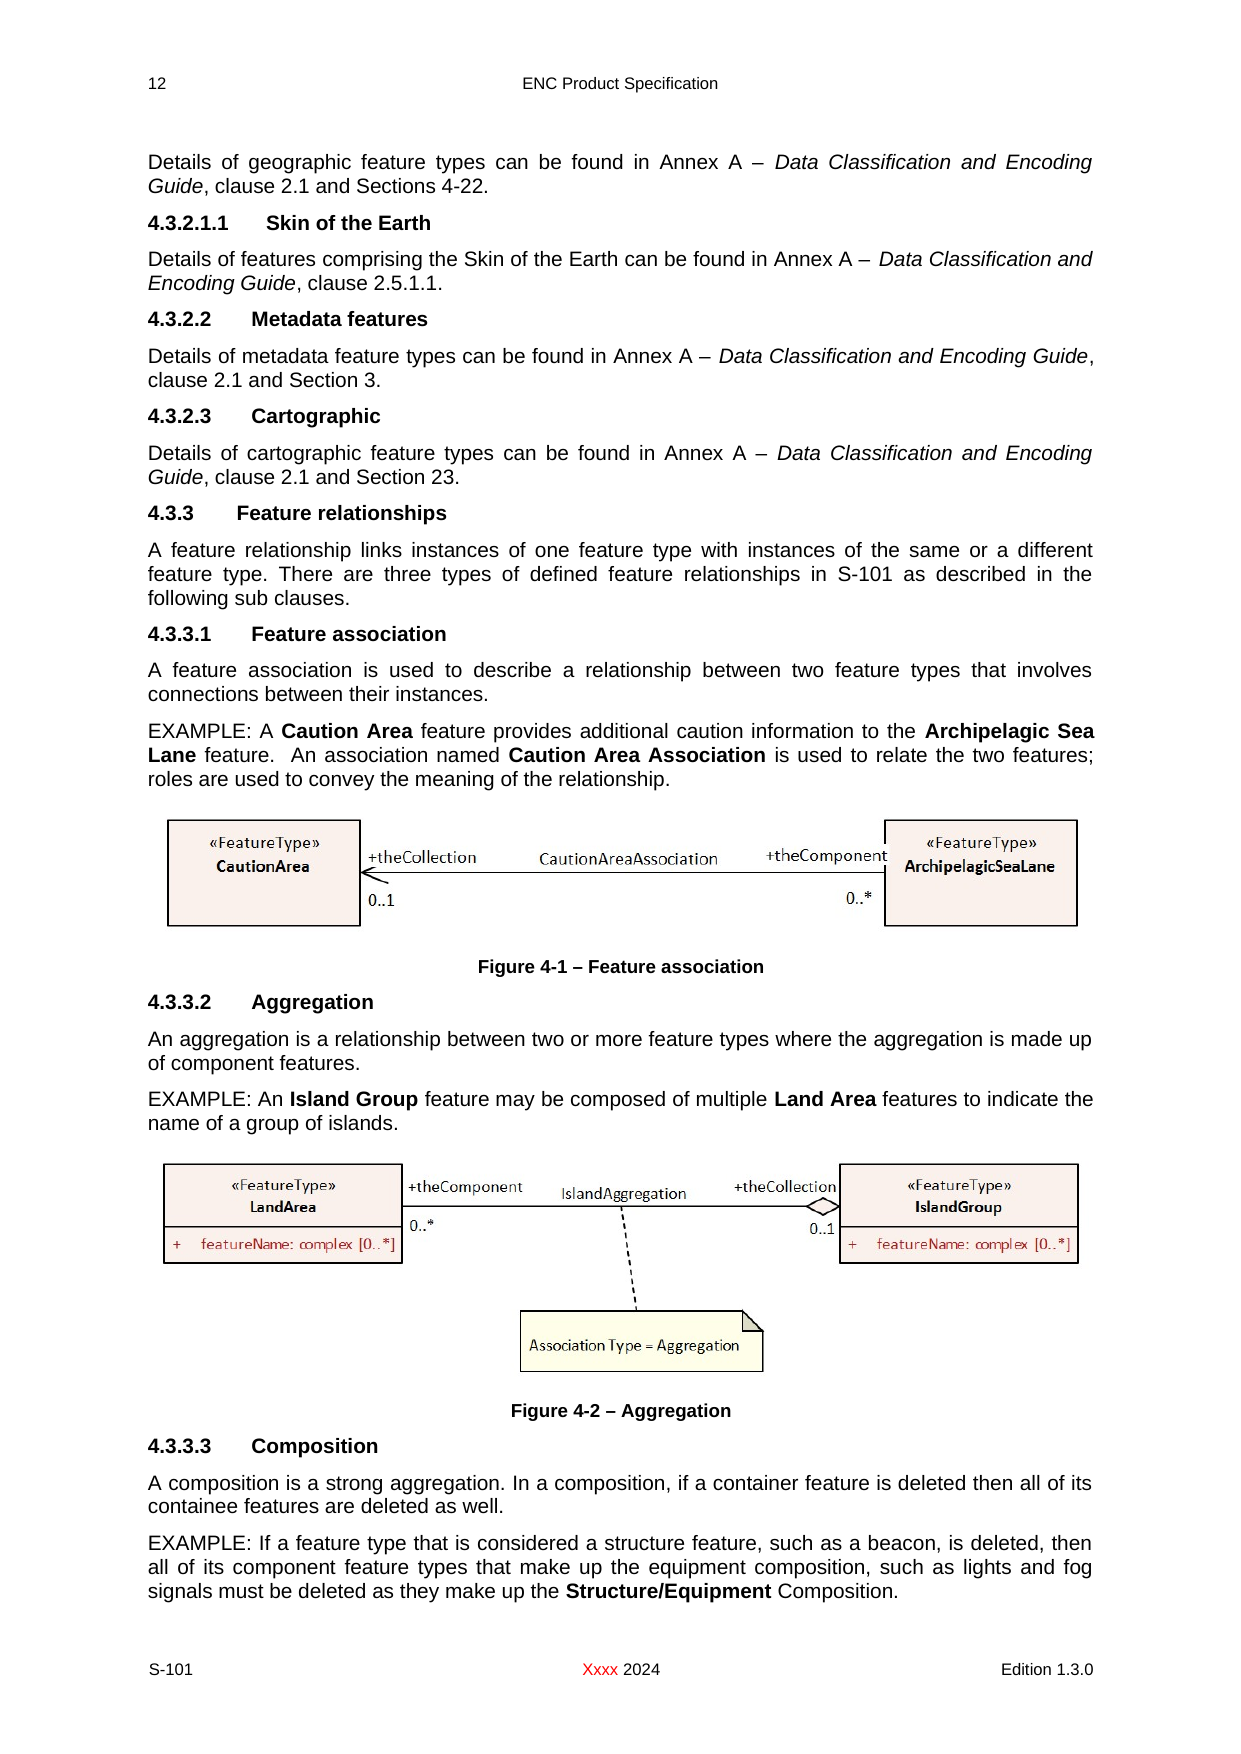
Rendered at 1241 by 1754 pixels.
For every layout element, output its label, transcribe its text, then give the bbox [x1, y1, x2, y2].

text EXAMPLE: If a feature type that is considered a structure feature, such as a beacon, is deleted, then all of its component feature types that make up the equipment composition, such as lights and fog signals must be deleted as they make up the Structure/Equipment Composition. [148, 1531, 1094, 1603]
subtitle Feature association [148, 622, 1094, 646]
text Details of cartographic feature types can be found in Annex A – Data Classification and Encoding Guide, clause 2.1 and Section 23. [148, 441, 1094, 488]
text Details of metadata feature types can be found in Annex A – Data Classification and Encoding Guide, clause 2.1 and Section 3. [148, 344, 1094, 392]
subtitle Composition [148, 1434, 1094, 1458]
text A feature association is used to describe a relationship between two feature types that involves connections between their instances. [148, 658, 1094, 706]
text Details of features comprising the Skin of the Earth can be found in Annex A – Data Classification and Encoding Guide, clause 2.5.1.1. [148, 247, 1094, 295]
text An aggregation is a relationship between two or more feature types where the aggregation is made up of component features. [148, 1026, 1094, 1074]
text A composition is a strong aggregation. In a composition, if a container feature is deleted then all of its containee features are deleted as well. [148, 1470, 1094, 1518]
subtitle Cartographic [148, 404, 1094, 428]
text Details of geographic feature types can be found in Annex A – Data Classification and Encoding Guide, clause 2.1 and Sections 4-22. [148, 150, 1094, 198]
picture [147, 1147, 1095, 1388]
subtitle Metadata features [148, 307, 1094, 331]
text Figure 4-2 – Aggregation [148, 1400, 1094, 1421]
text A feature relationship links instances of one feature type with instances of the same or a different feature type. There are three types of defined feature relationships in S-101 as described in the following sub clauses. [148, 537, 1094, 609]
subtitle Skin of the Earth [148, 210, 1094, 234]
picture [150, 802, 1095, 944]
text EXAMPLE: An Island Group feature may be composed of multiple Land Area features to indicate the name of a group of islands. [148, 1087, 1094, 1135]
subtitle Aggregation [148, 990, 1094, 1014]
subtitle Feature relationships [148, 501, 1094, 525]
text EXAMPLE: A Caution Area feature provides additional caution information to the Archipelagic Sea Lane feature. An association named Caution Area Association is used to relate the two features; roles are used to convey the meaning of the relationship. [148, 719, 1094, 791]
